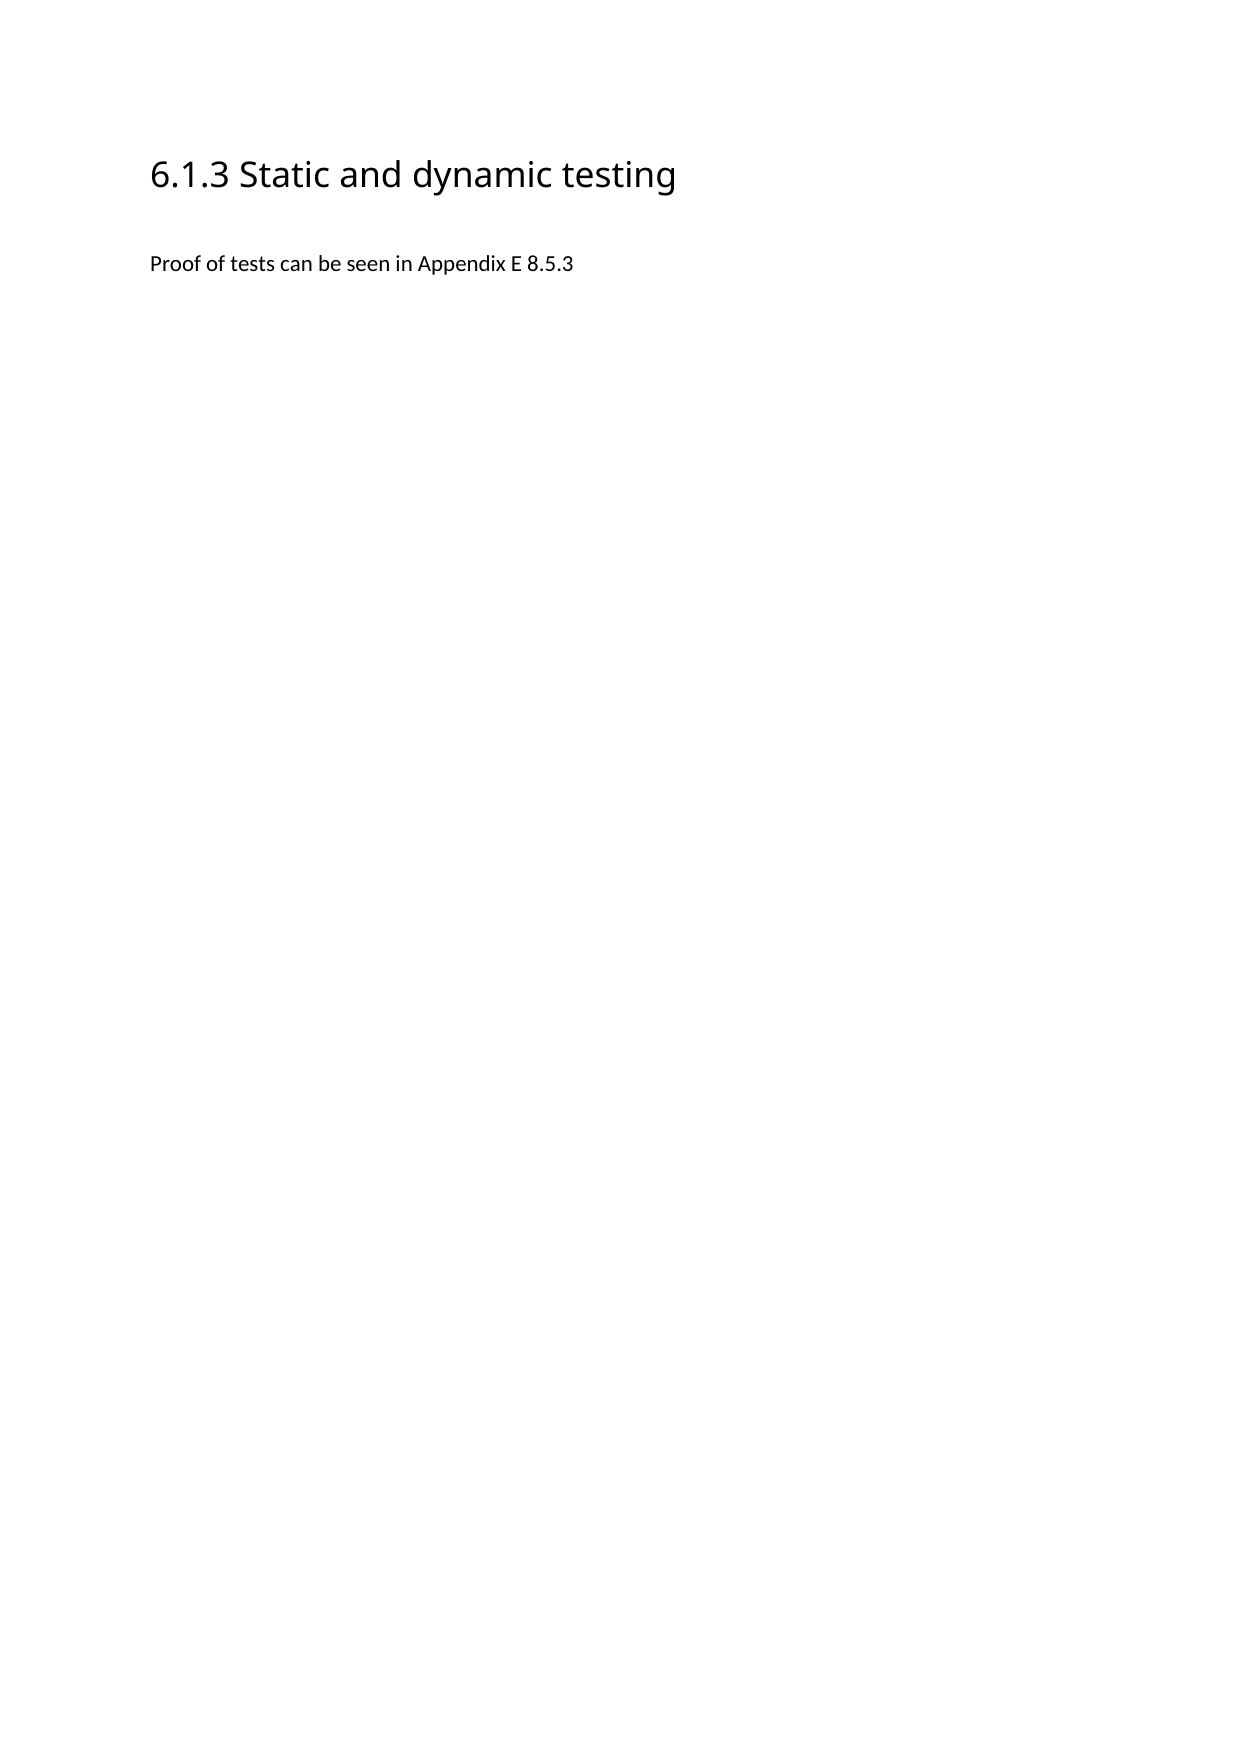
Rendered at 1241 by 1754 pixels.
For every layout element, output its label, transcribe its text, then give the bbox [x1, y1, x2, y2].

text Proof of tests can be seen in Appendix E 8.5.3 [150, 249, 1090, 277]
subtitle Static and dynamic testing [150, 150, 1090, 198]
